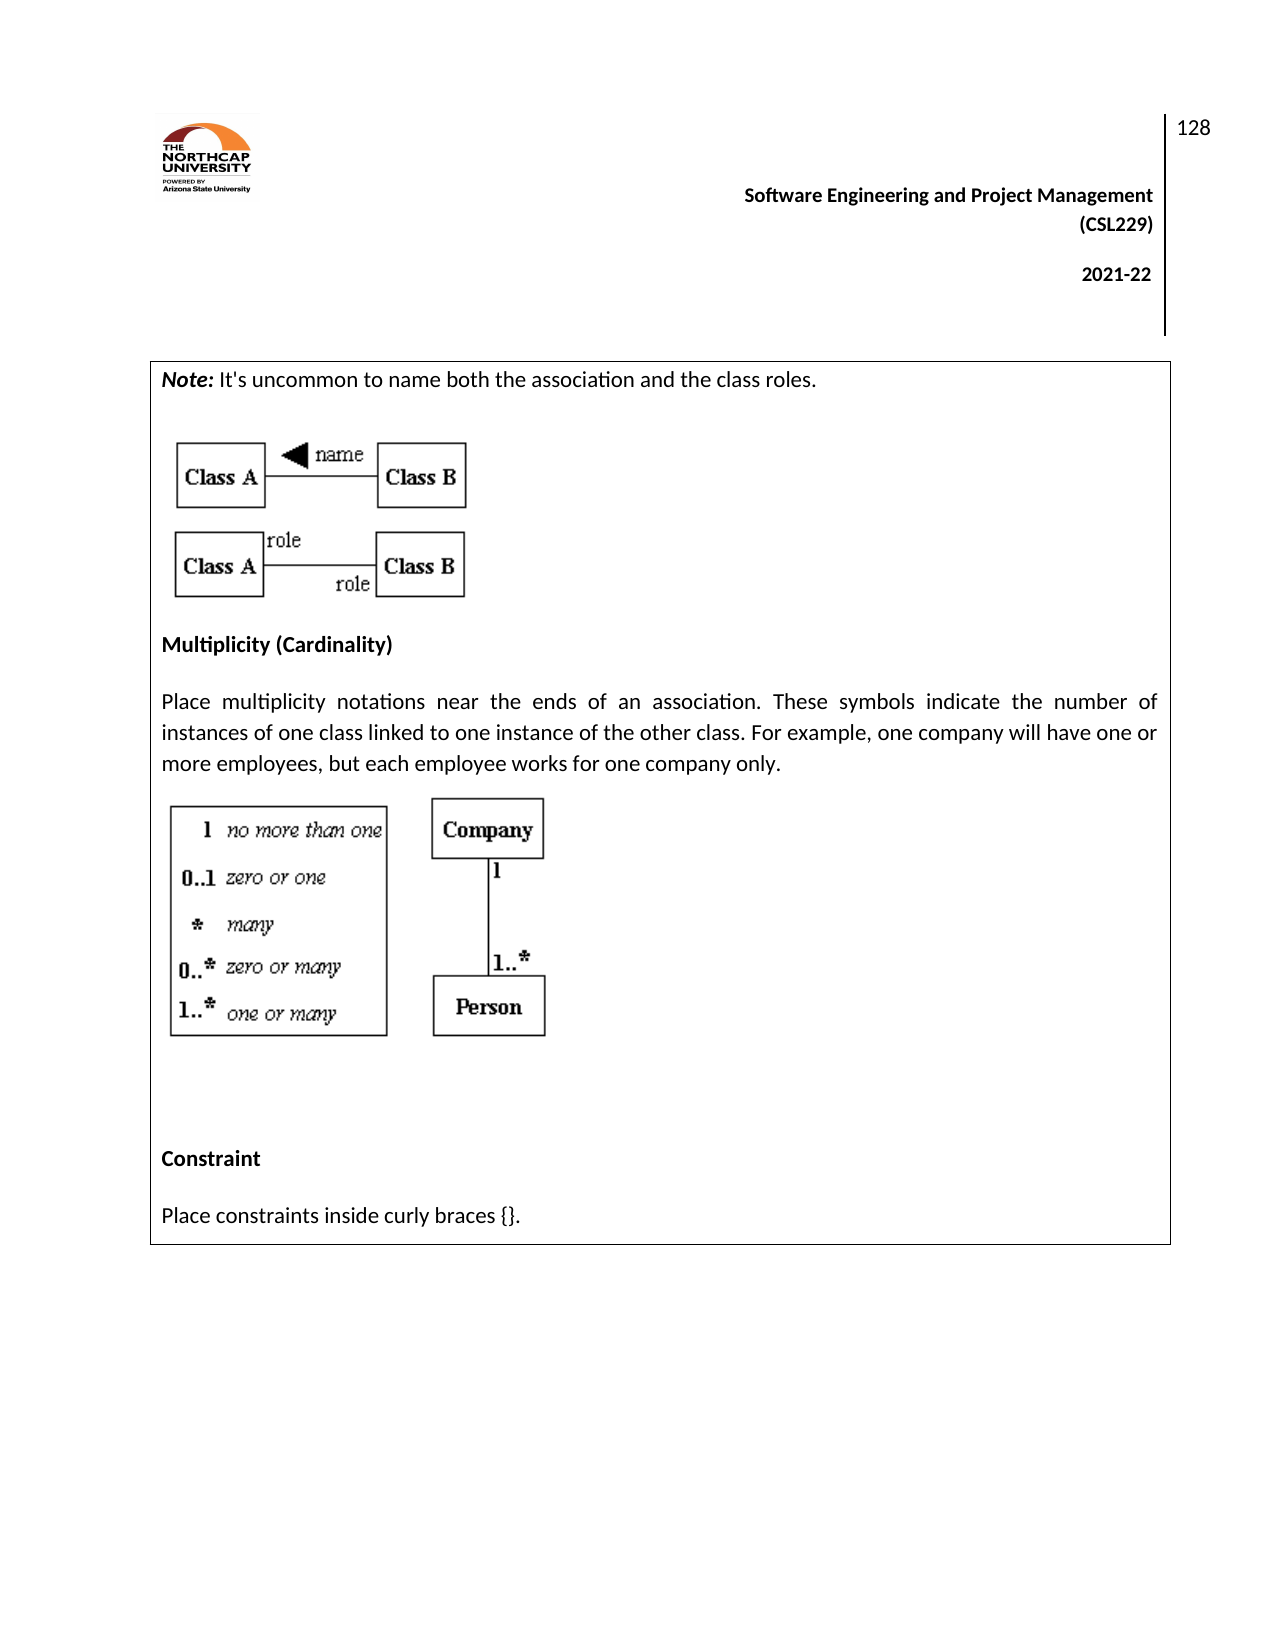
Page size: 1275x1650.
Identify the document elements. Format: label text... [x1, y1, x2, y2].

picture [155, 113, 260, 202]
picture [161, 792, 549, 1071]
picture [161, 424, 484, 610]
